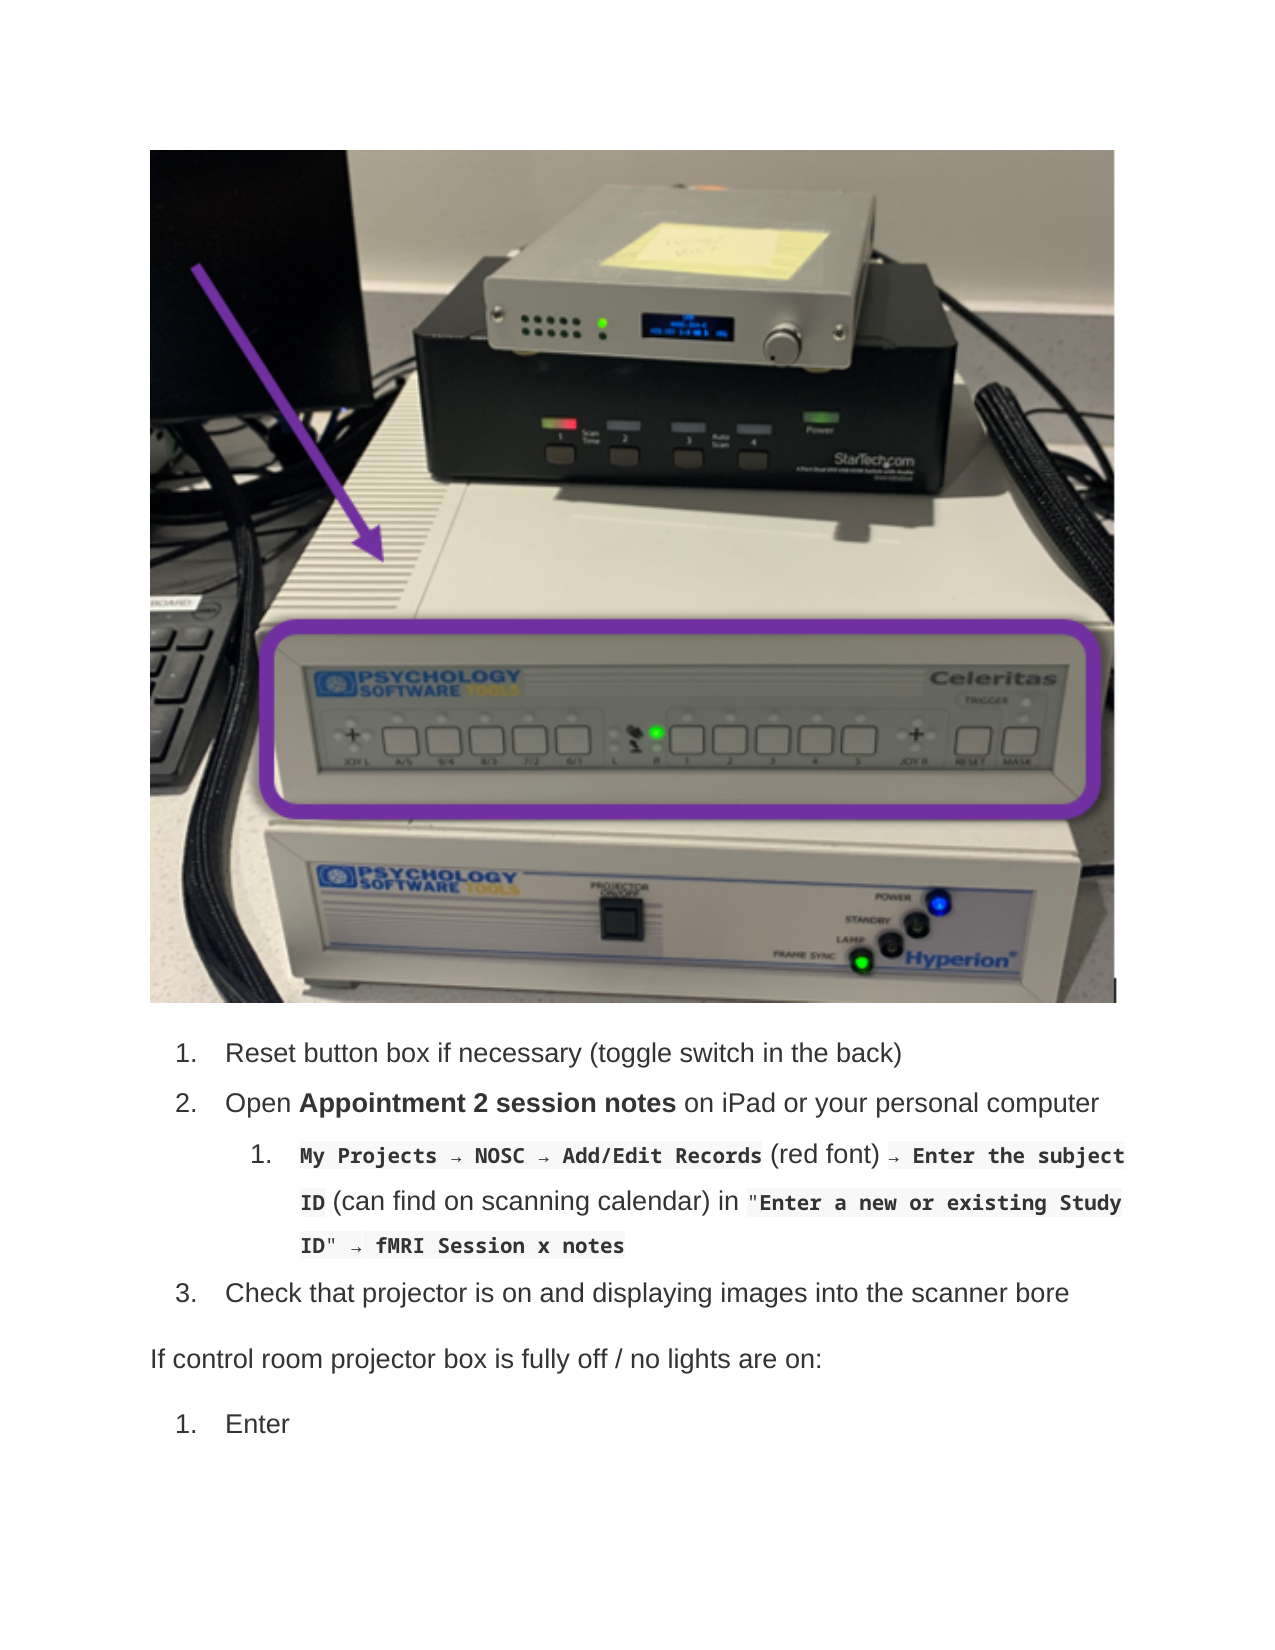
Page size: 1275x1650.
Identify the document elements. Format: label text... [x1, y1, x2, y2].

list My Projects → NOSC → Add/Edit Records (red font) → Enter the subject ID (can find on scanning calendar) in "Enter a new or existing Study ID" → fMRI Session x notes [250, 1138, 1125, 1259]
list Check that projector is on and displaying images into the scanner bore [175, 1277, 1125, 1308]
picture [150, 150, 1125, 1003]
list Open Appointment 2 session notes on iPad or your personal computer [175, 1087, 1125, 1119]
list Enter [175, 1408, 1125, 1440]
text If control room projector box is fully off / no lights are on: [150, 1343, 1125, 1374]
list Reset button box if necessary (toggle switch in the back) [175, 1037, 1125, 1068]
